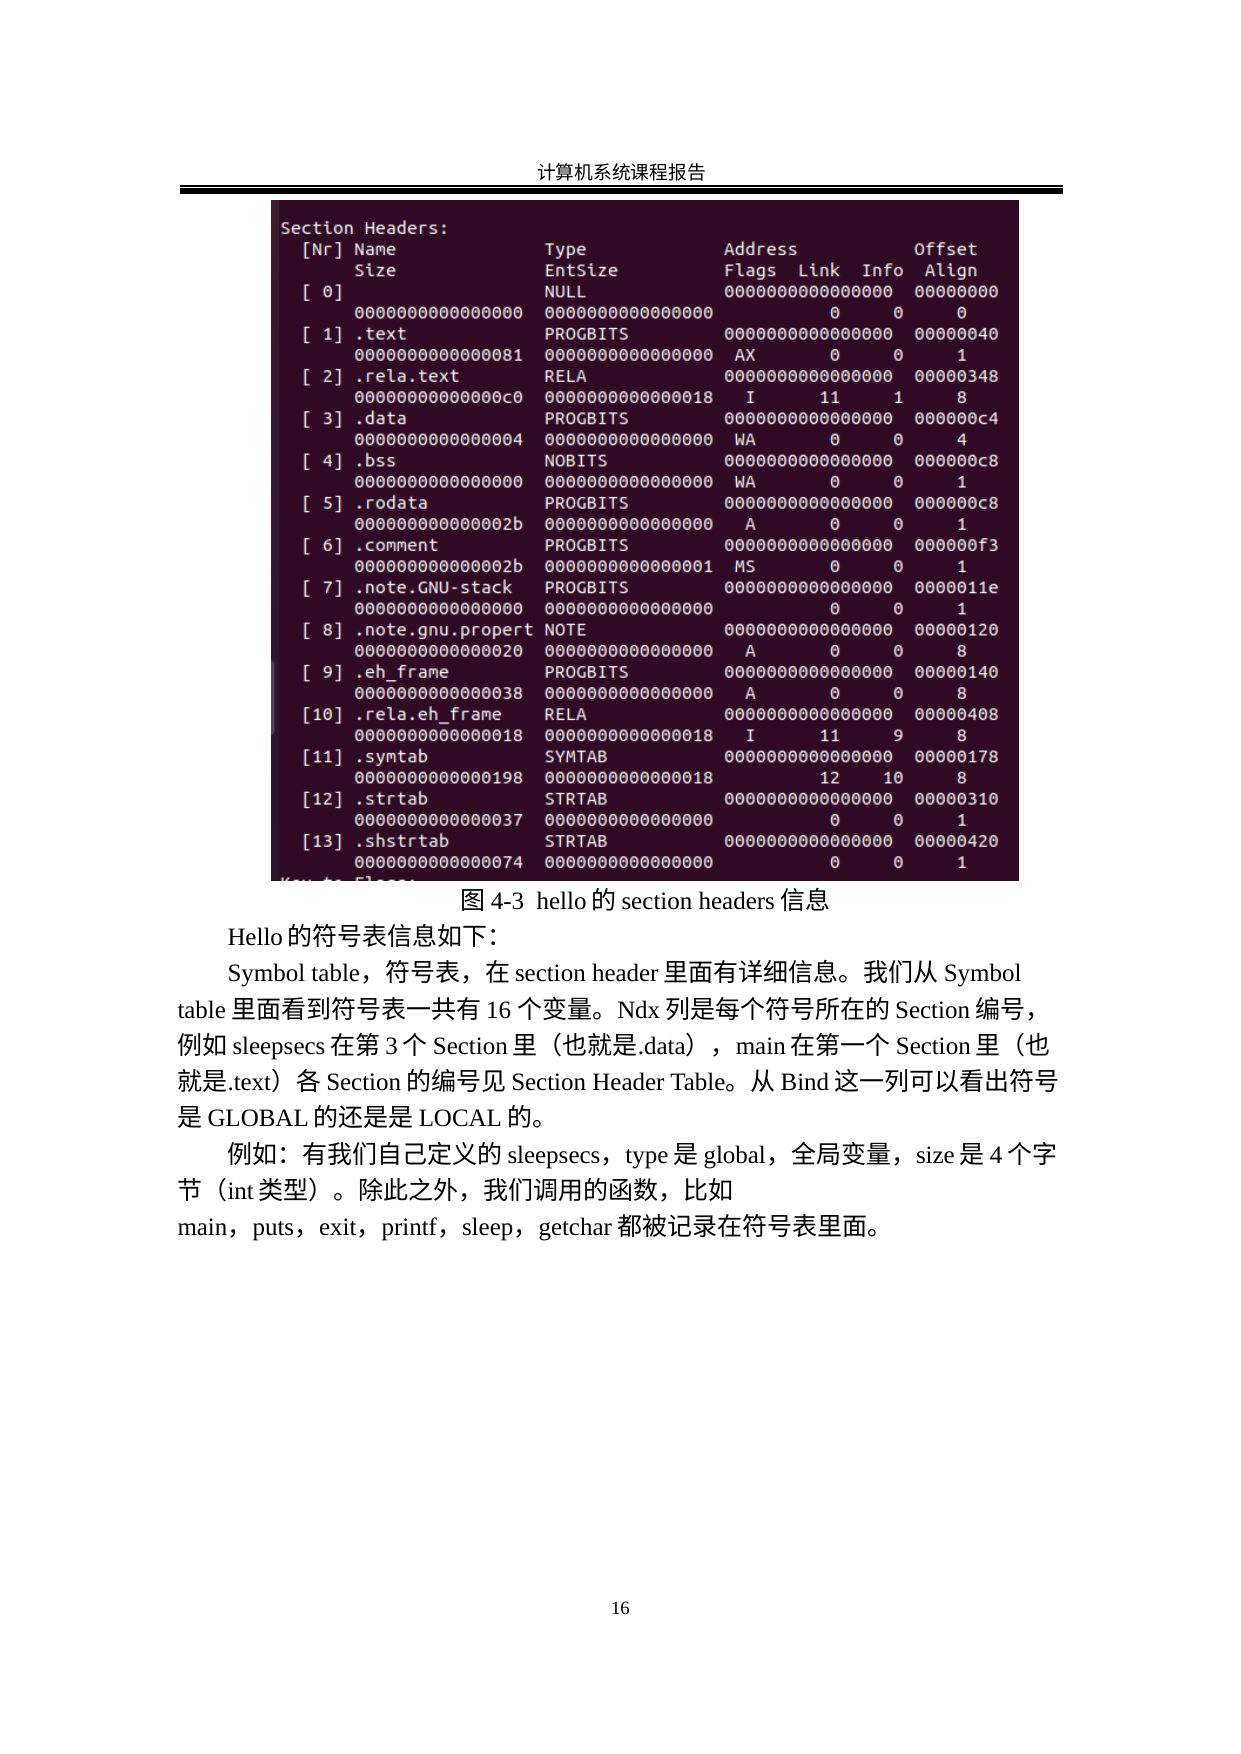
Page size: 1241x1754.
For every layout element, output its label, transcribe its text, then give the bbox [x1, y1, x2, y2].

text Hello的符号表信息如下： [177, 917, 1063, 953]
picture [271, 200, 1019, 881]
text 图4-3 hello的section headers信息 [177, 880, 1063, 917]
text Symbol table，符号表，在section header里面有详细信息。我们从Symbol table里面看到符号表一共有16 个变量。Ndx列是每个符号所在的Section编号，例如sleepsecs在第3个Section里（也就是.data），main在第一个Section里（也就是.text）各Section的编号见Section Header Table。从Bind这一列可以看出符号是GLOBAL的还是是LOCAL的。 [177, 953, 1063, 1134]
text 例如：有我们自己定义的sleepsecs，type是global，全局变量，size是4个字节（int类型）。除此之外，我们调用的函数，比如main，puts，exit，printf，sleep，getchar都被记录在符号表里面。 [177, 1134, 1063, 1243]
